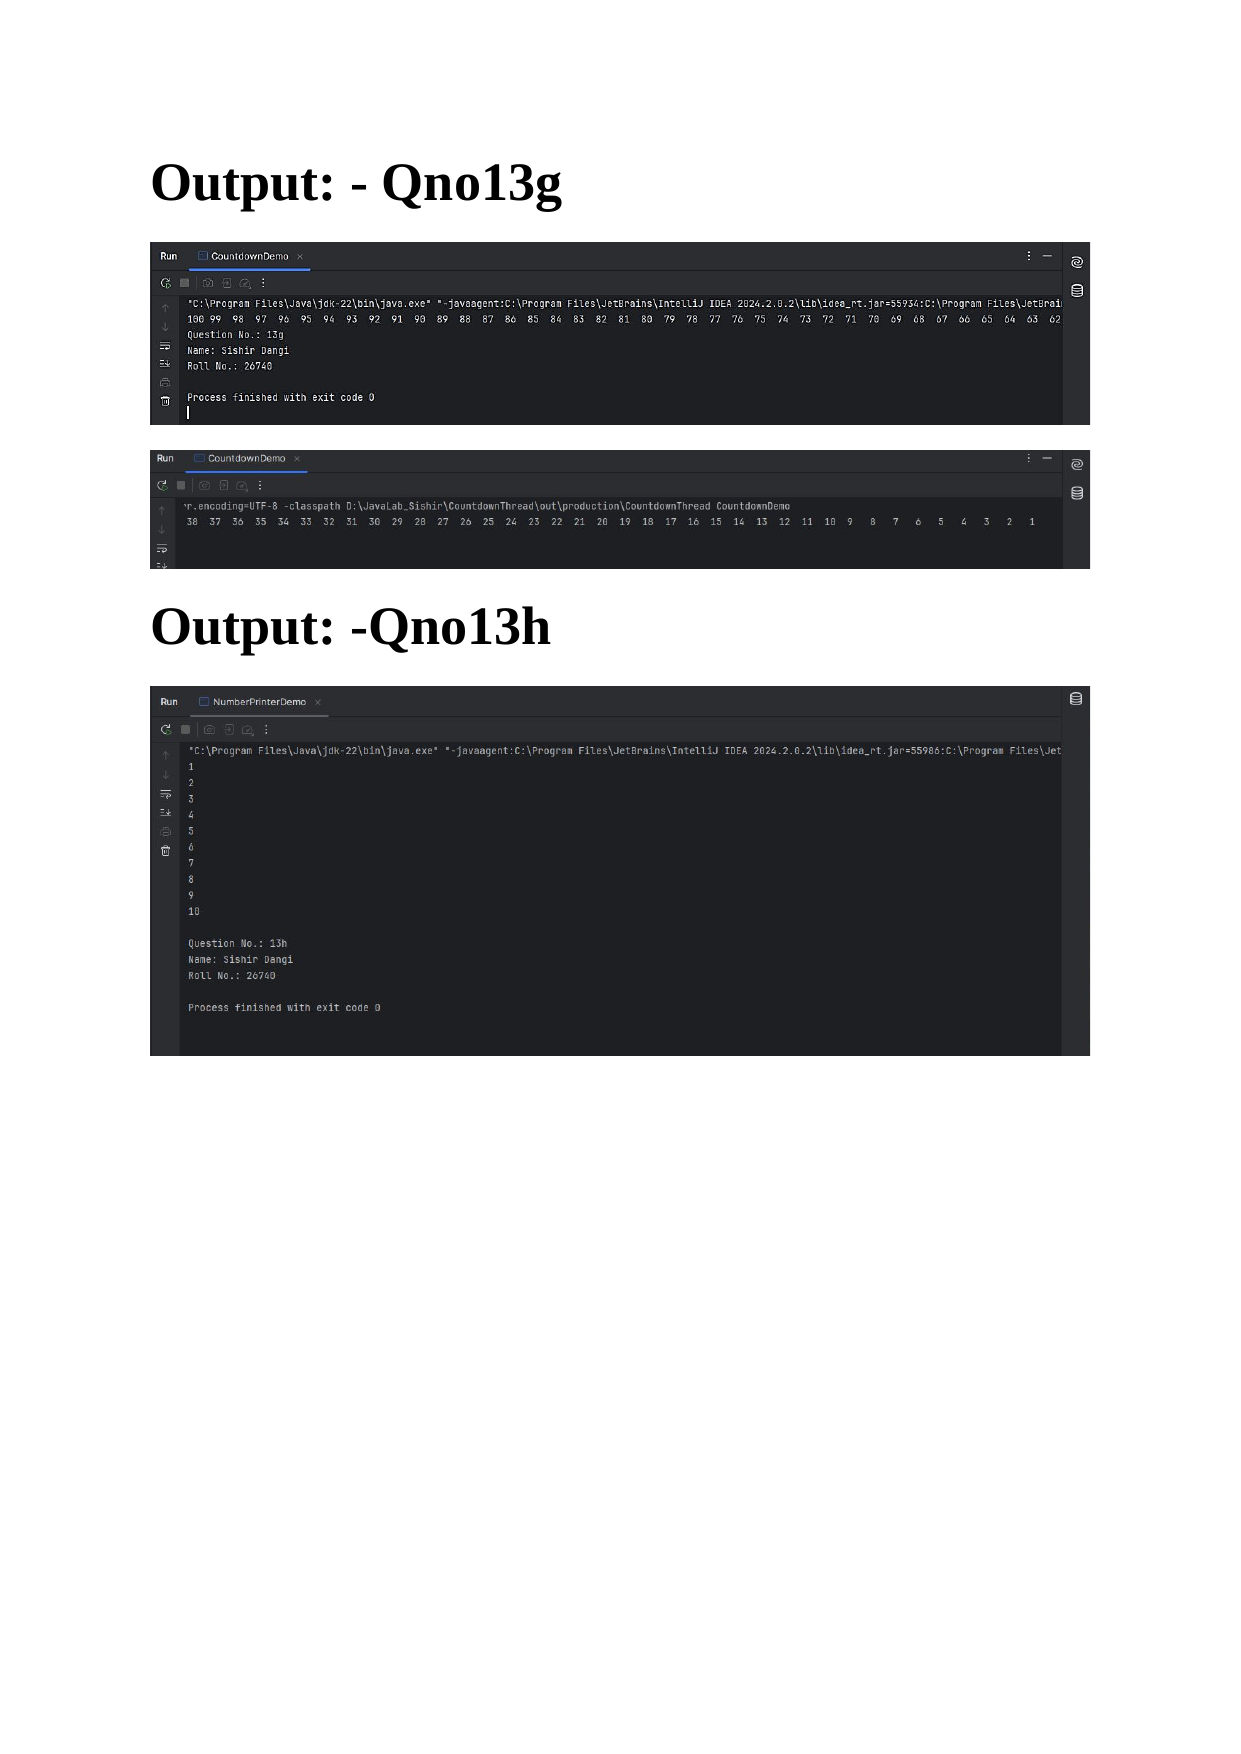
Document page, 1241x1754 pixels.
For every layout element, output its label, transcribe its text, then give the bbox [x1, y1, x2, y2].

picture [150, 450, 1091, 569]
picture [150, 686, 1091, 1056]
picture [150, 242, 1091, 425]
text Output: - Qno13g [150, 150, 1090, 212]
text Output: -Qno13h [150, 594, 1090, 656]
